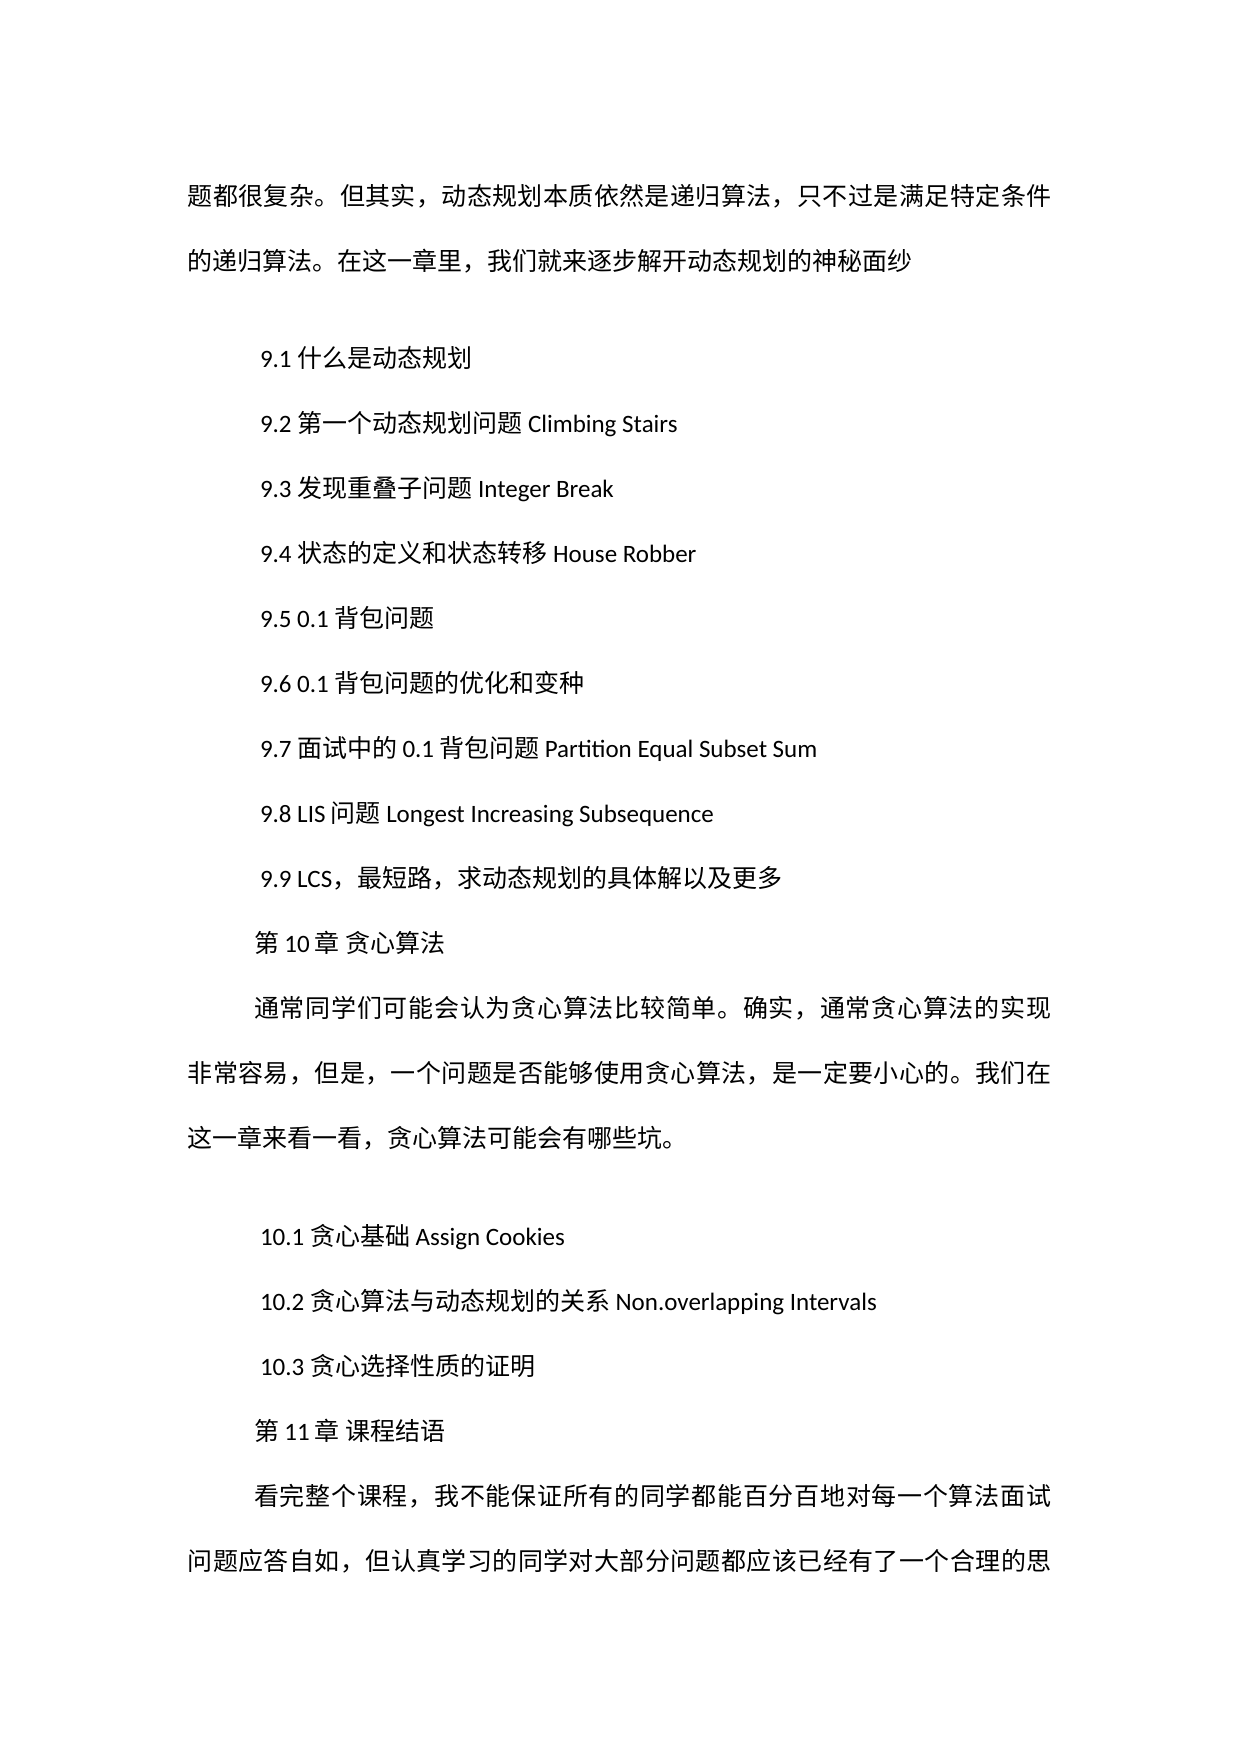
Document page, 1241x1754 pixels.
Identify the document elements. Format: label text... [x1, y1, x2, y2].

text 9.6 0.1背包问题的优化和变种 [187, 649, 1053, 714]
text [187, 1462, 1053, 1592]
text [187, 162, 1053, 292]
text 9.3 发现重叠子问题 Integer Break [187, 454, 1053, 519]
text 9.7 面试中的0.1背包问题 Partition Equal Subset Sum [187, 714, 1053, 779]
text 9.8 LIS问题 Longest Increasing Subsequence [187, 779, 1053, 844]
text 10.3 贪心选择性质的证明 [187, 1332, 1053, 1397]
text 第10章 贪心算法 [187, 909, 1053, 974]
text 9.4 状态的定义和状态转移 House Robber [187, 519, 1053, 584]
text 第11章 课程结语 [187, 1397, 1053, 1462]
text 9.2 第一个动态规划问题 Climbing Stairs [187, 389, 1053, 454]
text 9.1 什么是动态规划 [187, 324, 1053, 389]
text 9.9 LCS，最短路，求动态规划的具体解以及更多 [187, 844, 1053, 909]
text 通常同学们可能会认为贪心算法比较简单。确实，通常贪心算法的实现非常容易，但是，一个问题是否能够使用贪心算法，是一定要小心的。我们在这一章来看一看，贪心算法可能会有哪些坑。 [187, 974, 1053, 1169]
text 10.2 贪心算法与动态规划的关系 Non.overlapping Intervals [187, 1267, 1053, 1332]
text 10.1 贪心基础 Assign Cookies [187, 1202, 1053, 1267]
text 9.5 0.1背包问题 [187, 584, 1053, 649]
